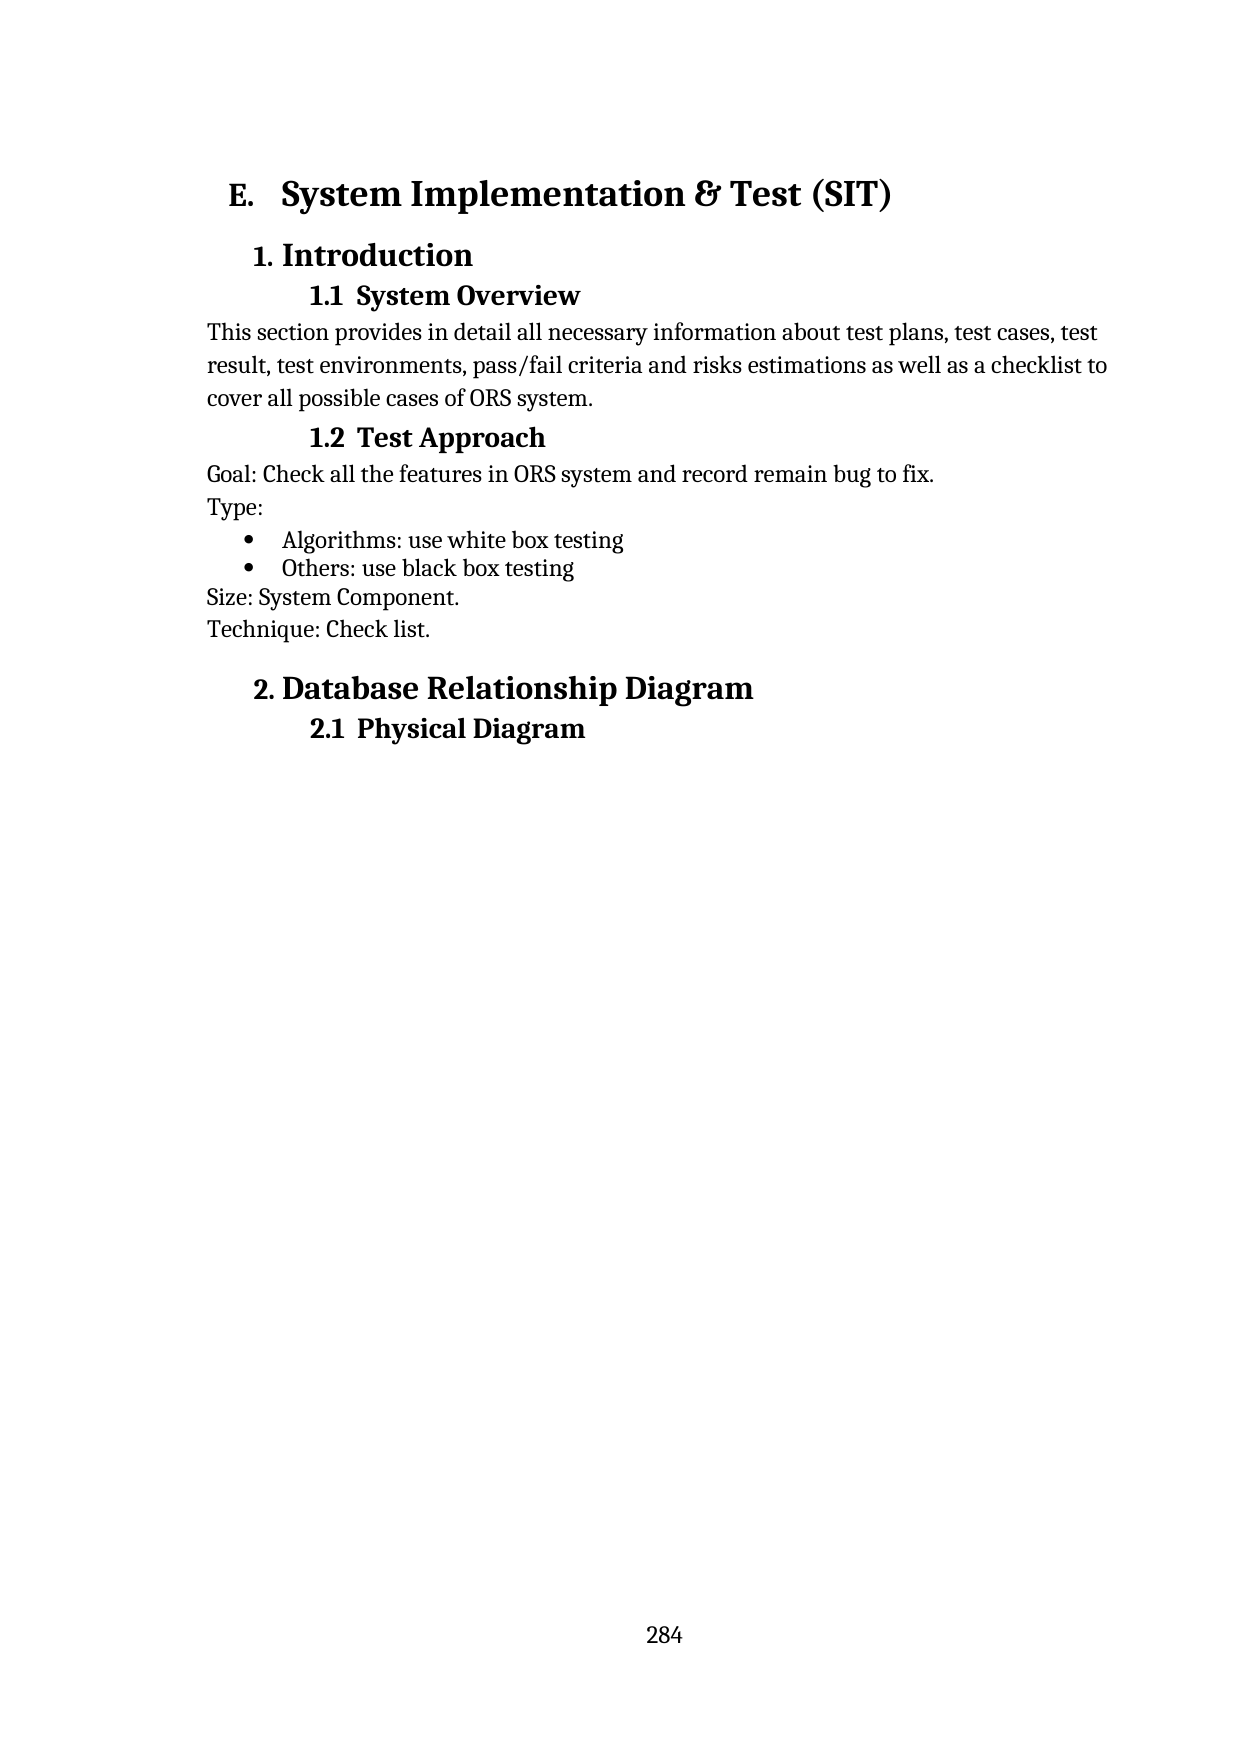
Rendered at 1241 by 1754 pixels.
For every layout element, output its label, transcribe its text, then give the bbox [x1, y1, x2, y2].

list Others: use black box testing [244, 554, 1122, 582]
subtitle System Overview [310, 279, 1122, 313]
text Type: [207, 492, 1122, 521]
list Algorithms: use white box testing [244, 526, 1122, 554]
text Goal: Check all the features in ORS system and record remain bug to fix. [207, 459, 1122, 488]
text Size: System Component. [207, 582, 1122, 611]
subtitle System Implementation & Test (SIT) [228, 173, 1123, 216]
text Technique: Check list. [207, 615, 1122, 644]
subtitle Introduction [253, 237, 1123, 275]
text This section provides in detail all necessary information about test plans, test cases, test result, test environments, pass/fail criteria and risks estimations as well as a checklist to cover all possible cases of ORS system. [207, 318, 1122, 412]
subtitle Database Relationship Diagram [253, 669, 1123, 708]
subtitle Physical Diagram [310, 712, 1122, 745]
subtitle Test Approach [310, 421, 1122, 454]
